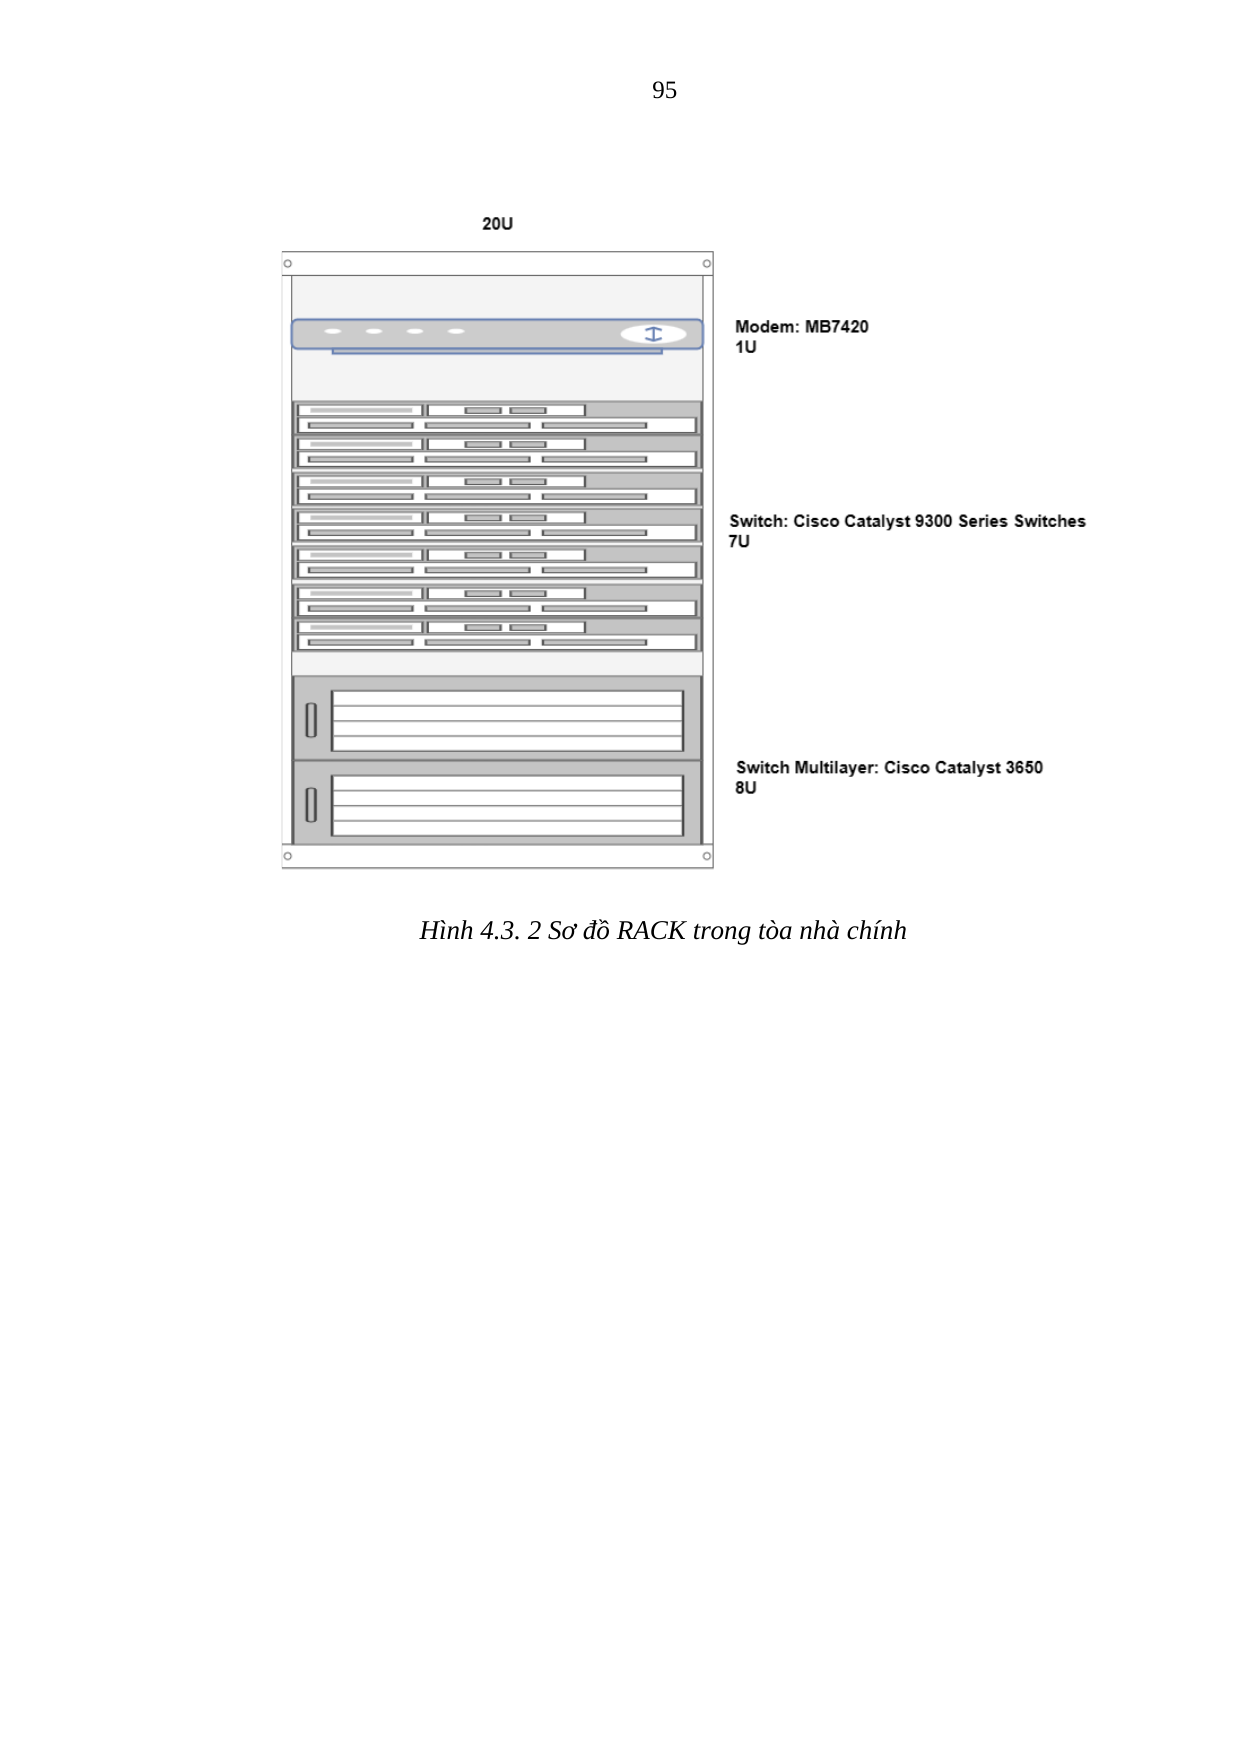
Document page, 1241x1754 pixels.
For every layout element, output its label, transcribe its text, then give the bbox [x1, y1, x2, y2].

picture [281, 206, 1107, 874]
